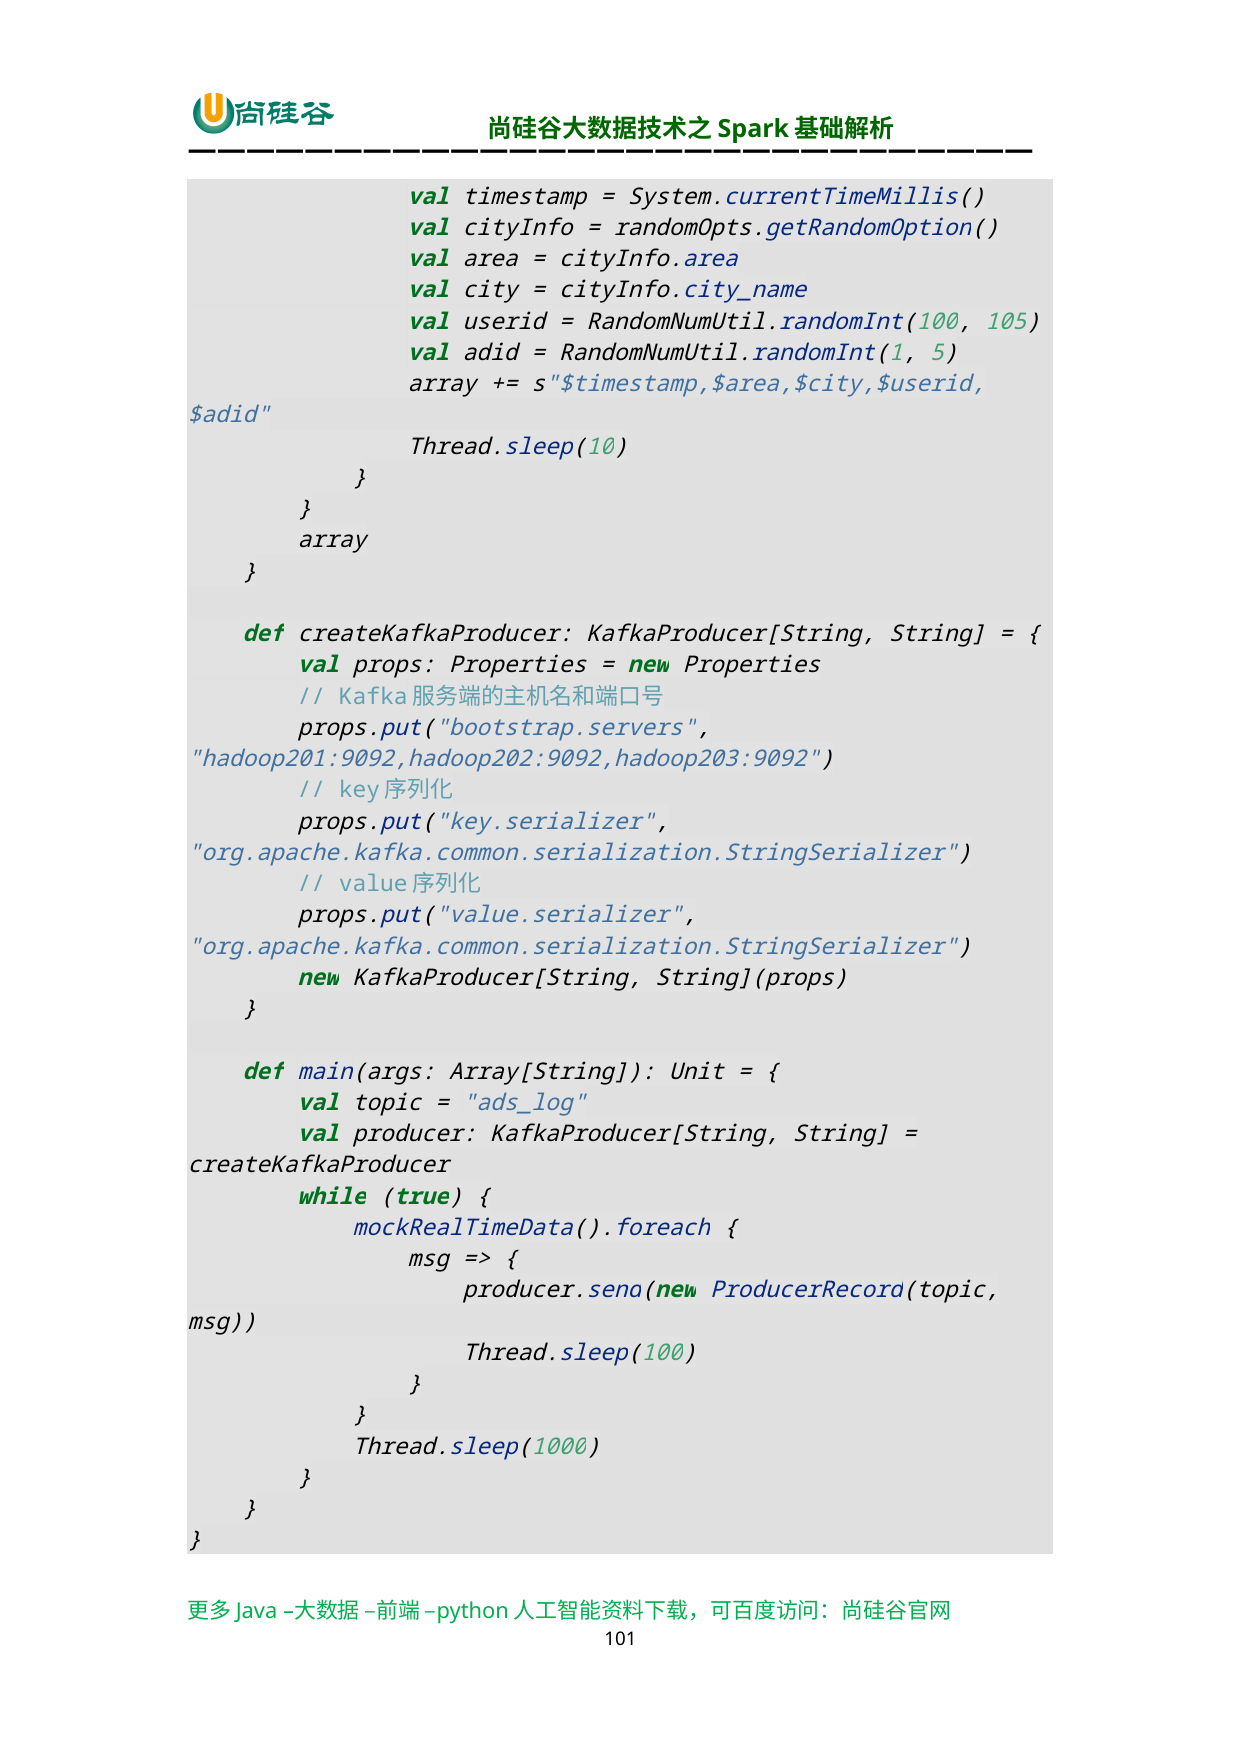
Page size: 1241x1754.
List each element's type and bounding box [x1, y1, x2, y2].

picture [187, 88, 338, 138]
text [187, 179, 1053, 1554]
